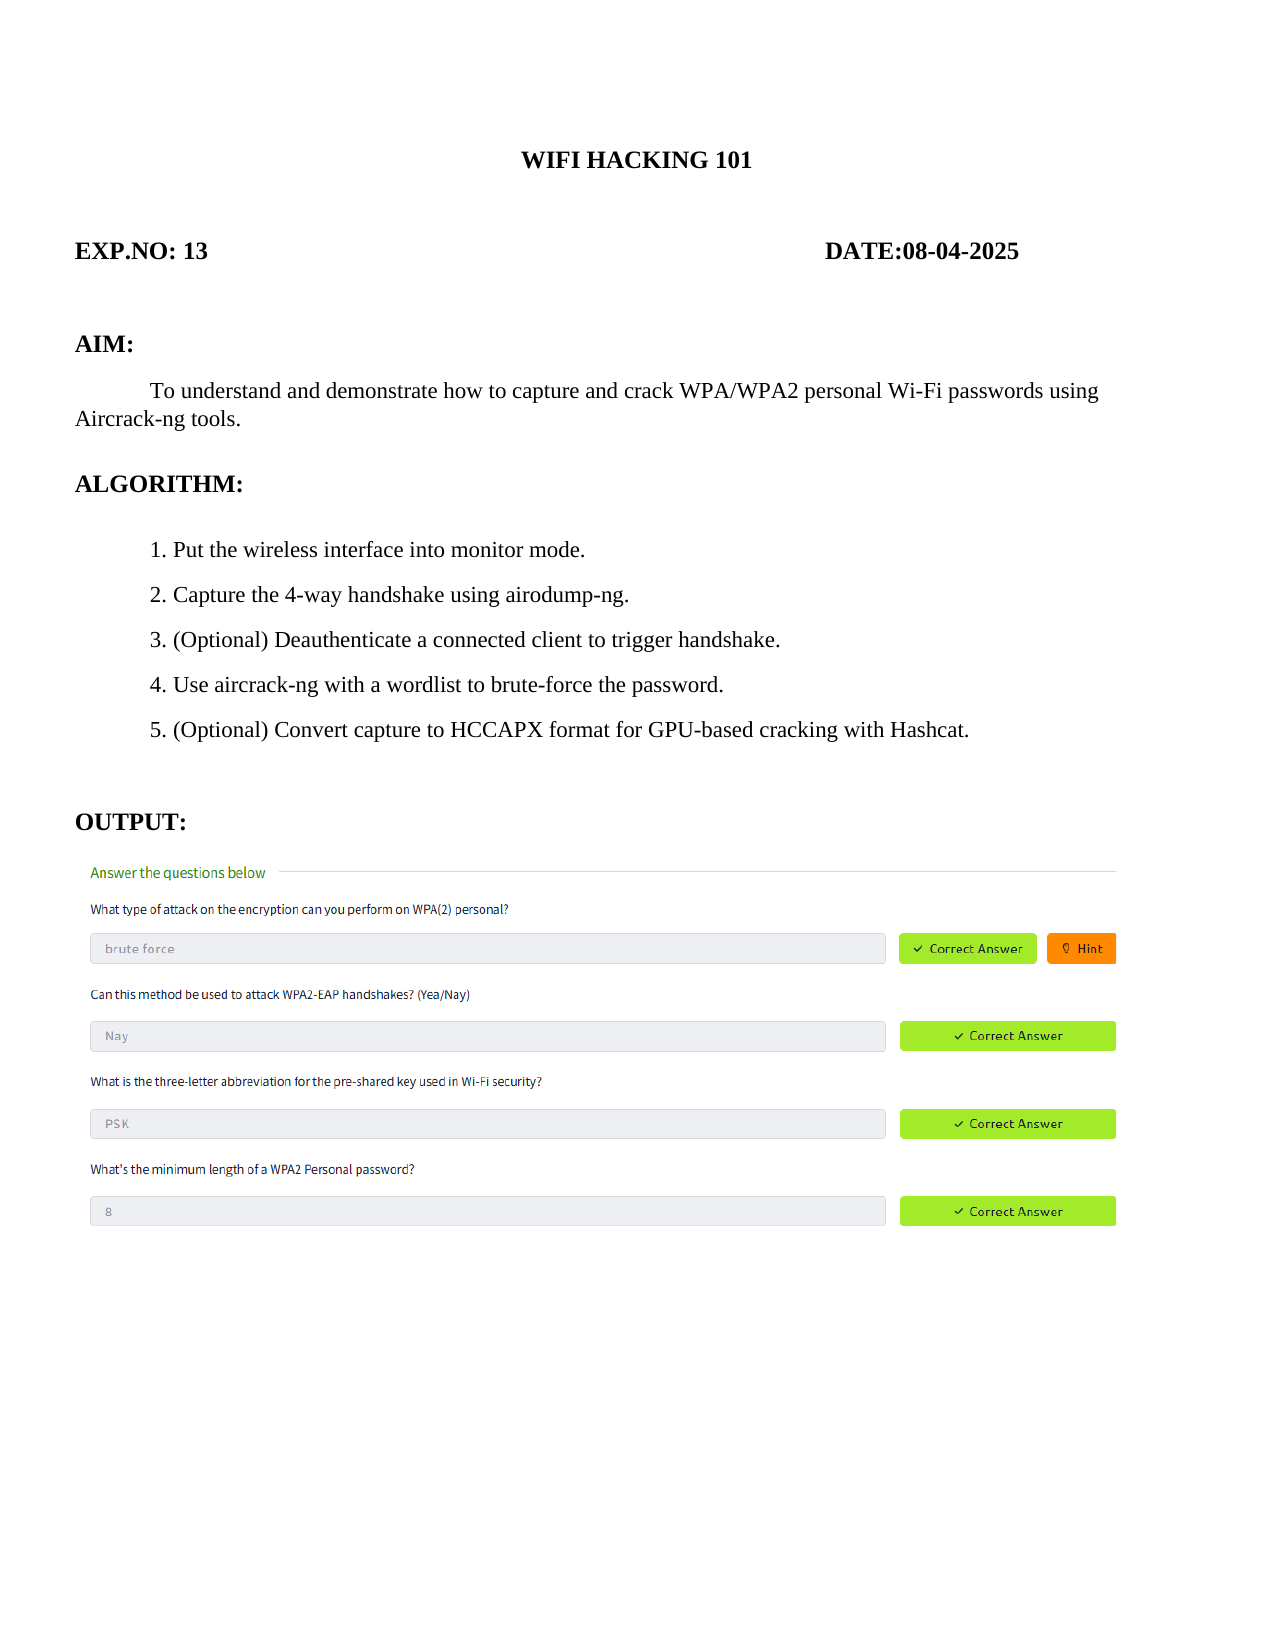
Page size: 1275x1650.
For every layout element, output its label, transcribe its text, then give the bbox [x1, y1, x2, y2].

list (Optional) Convert capture to HCCAPX format for GPU-based cracking with Hashcat. [149, 716, 1216, 742]
text To understand and demonstrate how to capture and crack WPA/WPA2 personal Wi-Fi passwords using [149, 377, 1216, 403]
text OUTPUT: [74, 807, 1216, 836]
text Aircrack-ng tools. [74, 406, 1216, 432]
text AIM: [74, 329, 1216, 358]
picture [90, 866, 1117, 1226]
text ALGORITHM: [74, 469, 1216, 498]
text EXP.NO: 13 DATE:08-04-2025 [74, 236, 1216, 265]
list Use aircrack-ng with a wordlist to brute-force the password. [149, 671, 1216, 698]
text WIFI HACKING 101 [163, 146, 1109, 174]
list (Optional) Deauthenticate a connected client to trigger handshake. [149, 626, 1216, 652]
list Put the wireless interface into monitor mode. [149, 536, 1216, 562]
list Capture the 4-way handshake using airodump-ng. [149, 581, 1216, 608]
